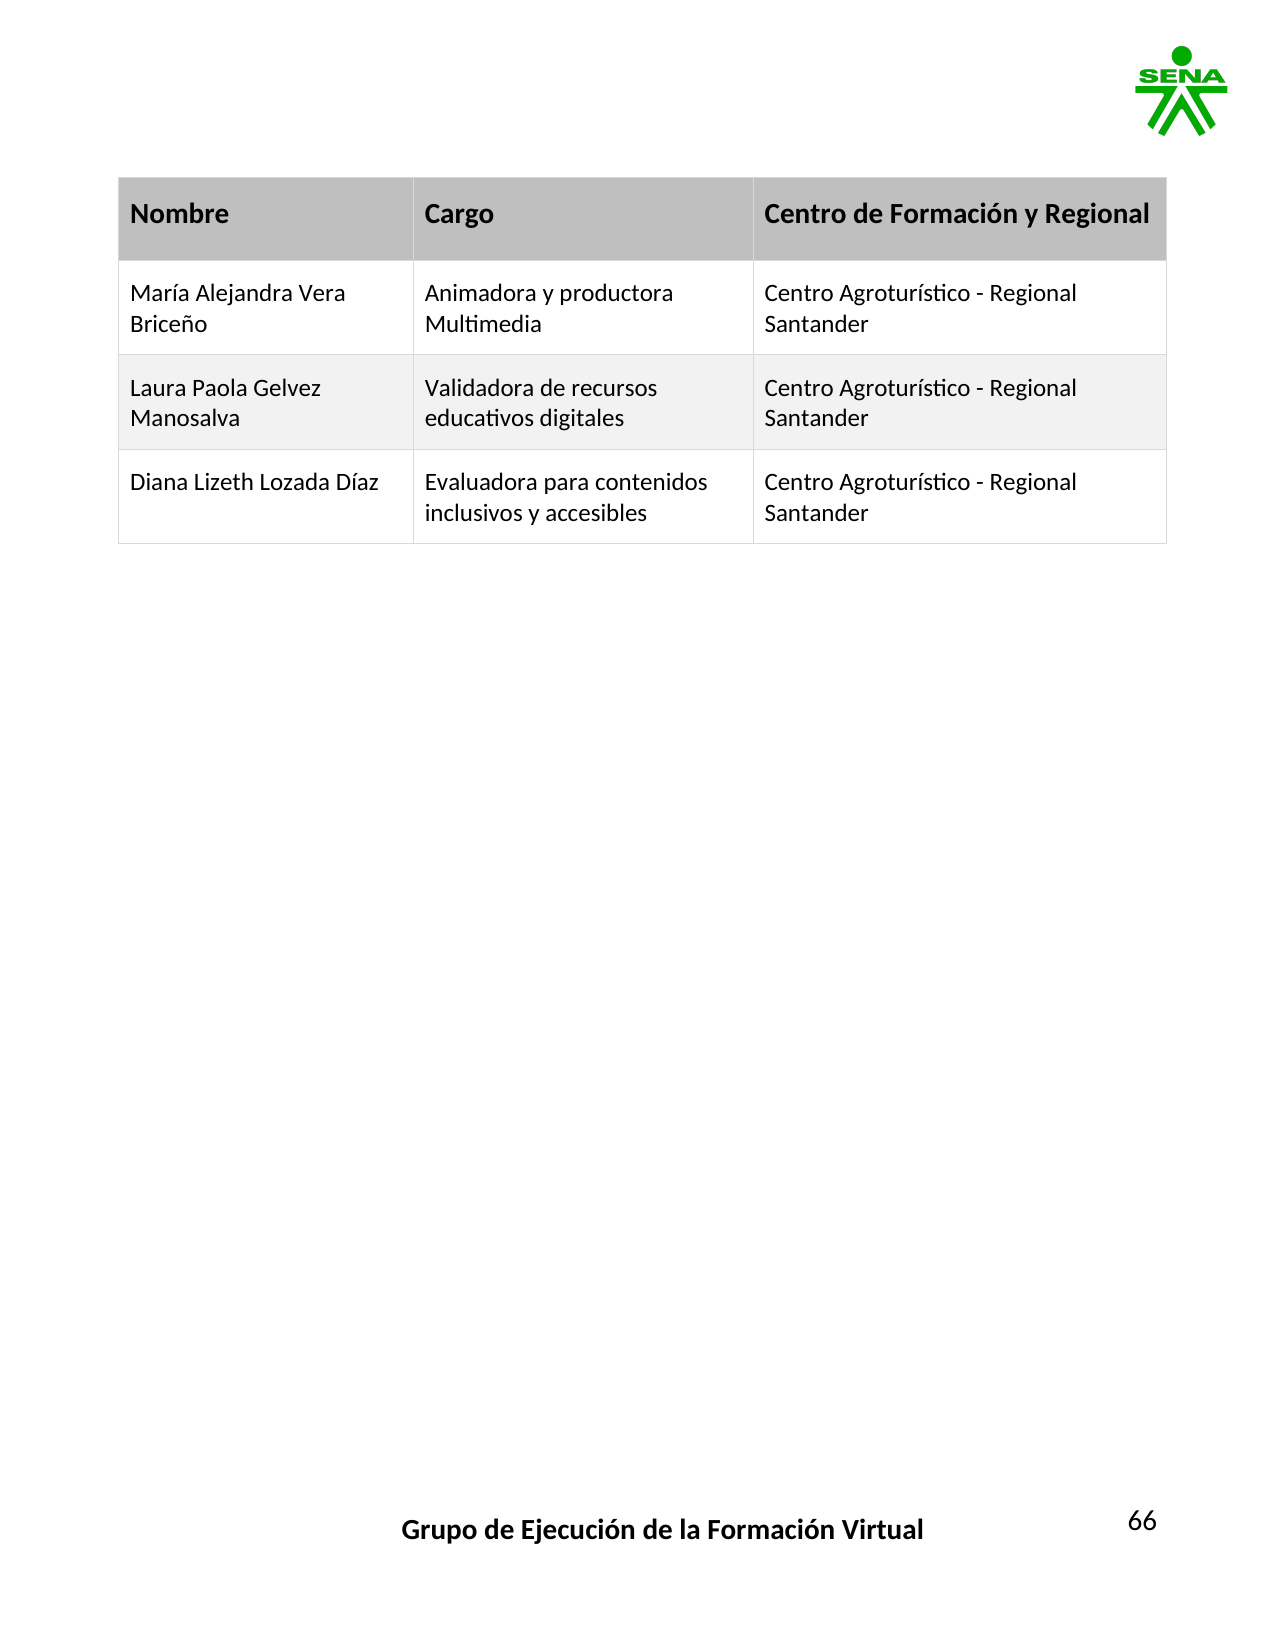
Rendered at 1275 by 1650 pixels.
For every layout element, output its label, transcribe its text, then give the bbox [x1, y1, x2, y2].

table_cell Animadora y productora Multimedia [414, 261, 753, 354]
table_cell Centro Agroturístico - Regional Santander [754, 261, 1166, 354]
table_cell Laura Paola Gelvez Manosalva [119, 355, 413, 449]
table_cell Validadora de recursos educativos digitales [414, 355, 753, 449]
table_header Nombre [119, 178, 413, 260]
table_cell María Alejandra Vera Briceño [119, 261, 413, 354]
table_cell Evaluadora para contenidos inclusivos y accesibles [414, 450, 753, 543]
table_cell Diana Lizeth Lozada Díaz [119, 450, 413, 543]
table_cell Centro Agroturístico - Regional Santander [754, 355, 1166, 449]
table_header Centro de Formación y Regional [754, 178, 1166, 260]
table_cell Centro Agroturístico - Regional Santander [754, 450, 1166, 543]
table_header Cargo [414, 178, 753, 260]
picture [1135, 46, 1228, 136]
